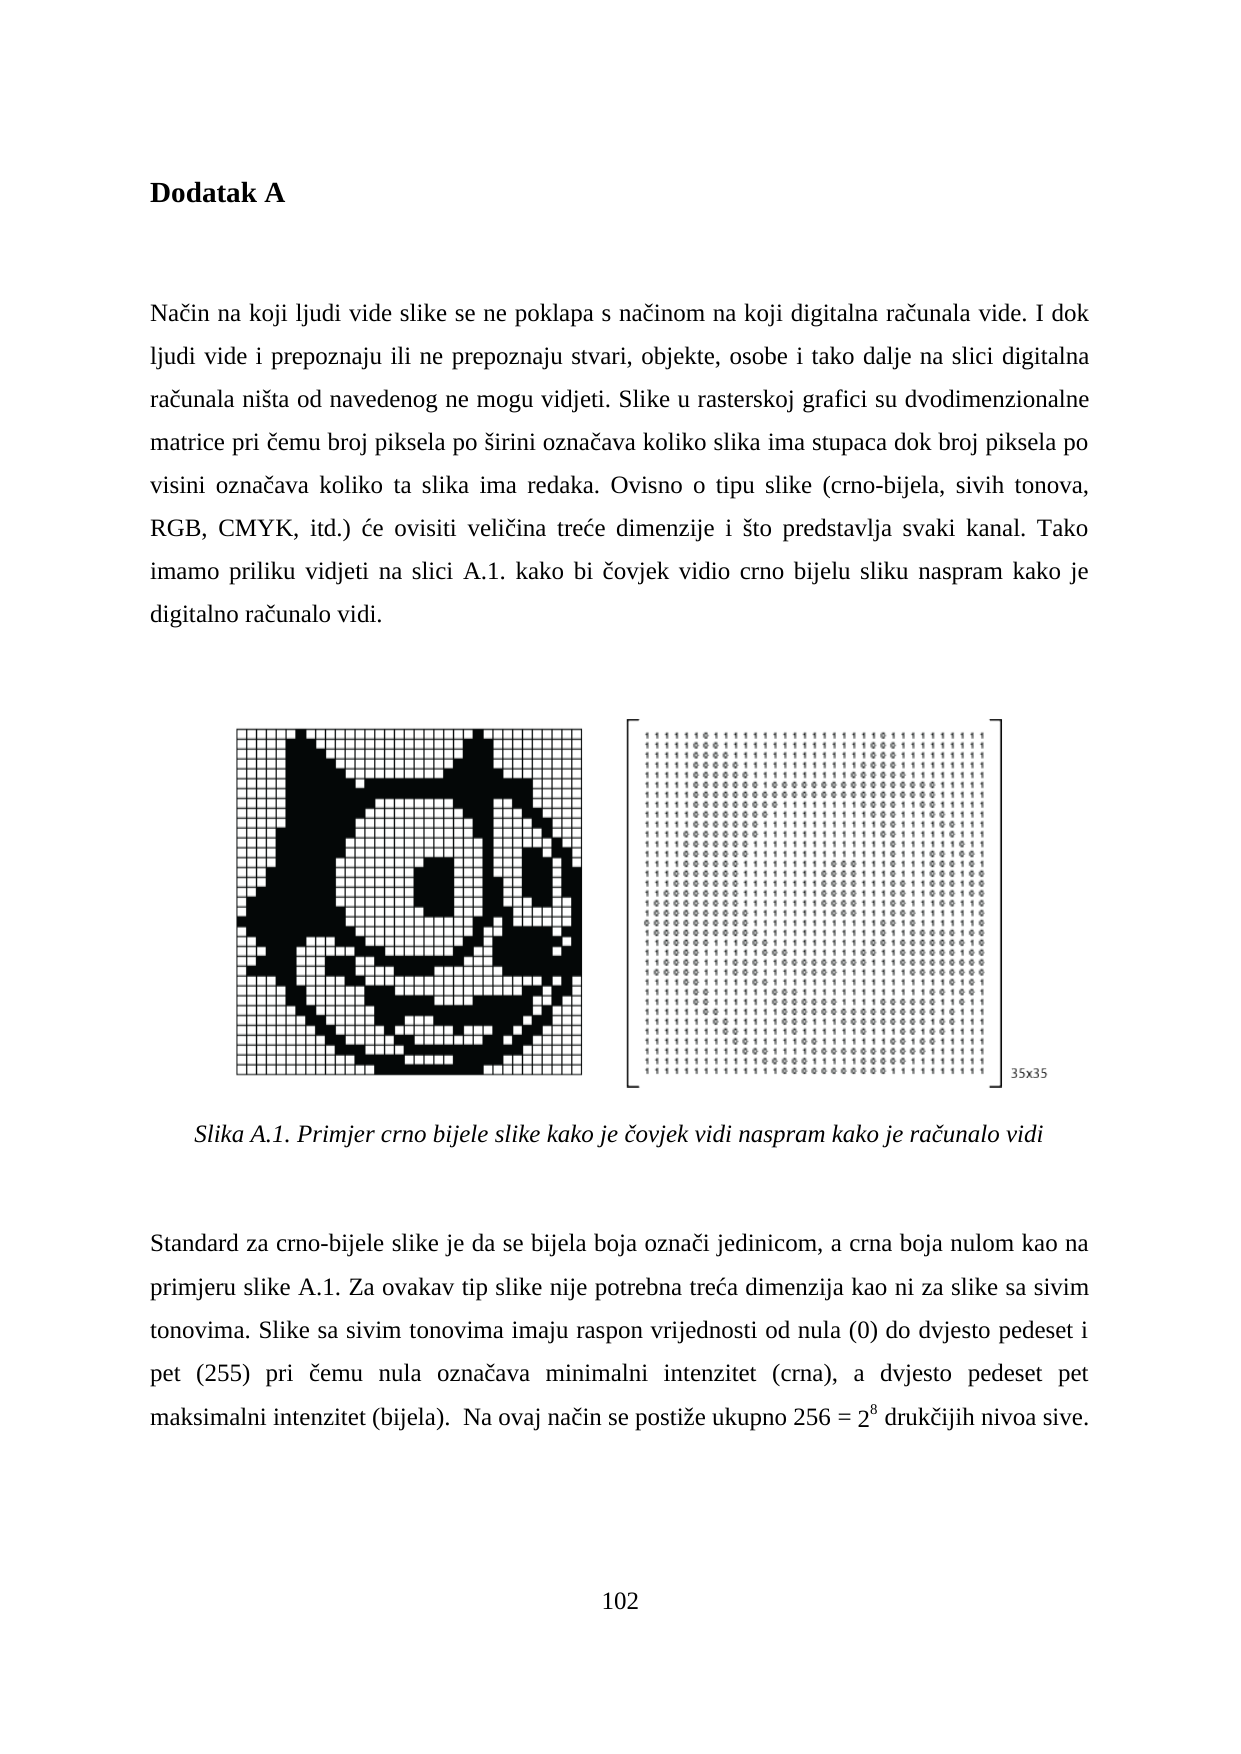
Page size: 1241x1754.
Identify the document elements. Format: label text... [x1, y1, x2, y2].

text Slika A.1. Primjer crno bijele slike kako je čovjek vidi naspram kako je računalo vidi [150, 1119, 1090, 1148]
picture [192, 719, 1049, 1088]
text Način na koji ljudi vide slike se ne poklapa s načinom na koji digitalna računala vide. I dok ljudi vide i prepoznaju ili ne prepoznaju stvari, objekte, osobe i tako dalje na slici digitalna računala ništa od navedenog ne mogu vidjeti. Slike u rasterskoj grafici su dvodimenzionalne matrice pri čemu broj piksela po širini označava koliko slika ima stupaca dok broj piksela po visini označava koliko ta slika ima redaka. Ovisno o tipu slike (crno-bijela, sivih tonova, RGB, CMYK, itd.) će ovisiti veličina treće dimenzije i što predstavlja svaki kanal. Tako imamo priliku vidjeti na slici A.1. kako bi čovjek vidio crno bijelu sliku naspram kako je digitalno računalo vidi. [150, 298, 1090, 628]
text Standard za crno-bijele slike je da se bijela boja označi jedinicom, a crna boja nulom kao na primjeru slike A.1. Za ovakav tip slike nije potrebna treća dimenzija kao ni za slike sa sivim tonovima. Slike sa sivim tonovima imaju raspon vrijednosti od nula (0) do dvjesto pedeset i pet (255) pri čemu nula označava minimalni intenzitet (crna), a dvjesto pedeset pet maksimalni intenzitet (bijela). Na ovaj način se postiže ukupno 256 = drukčijih nivoa sive. [150, 1228, 1090, 1432]
subtitle Dodatak A [150, 175, 1090, 208]
